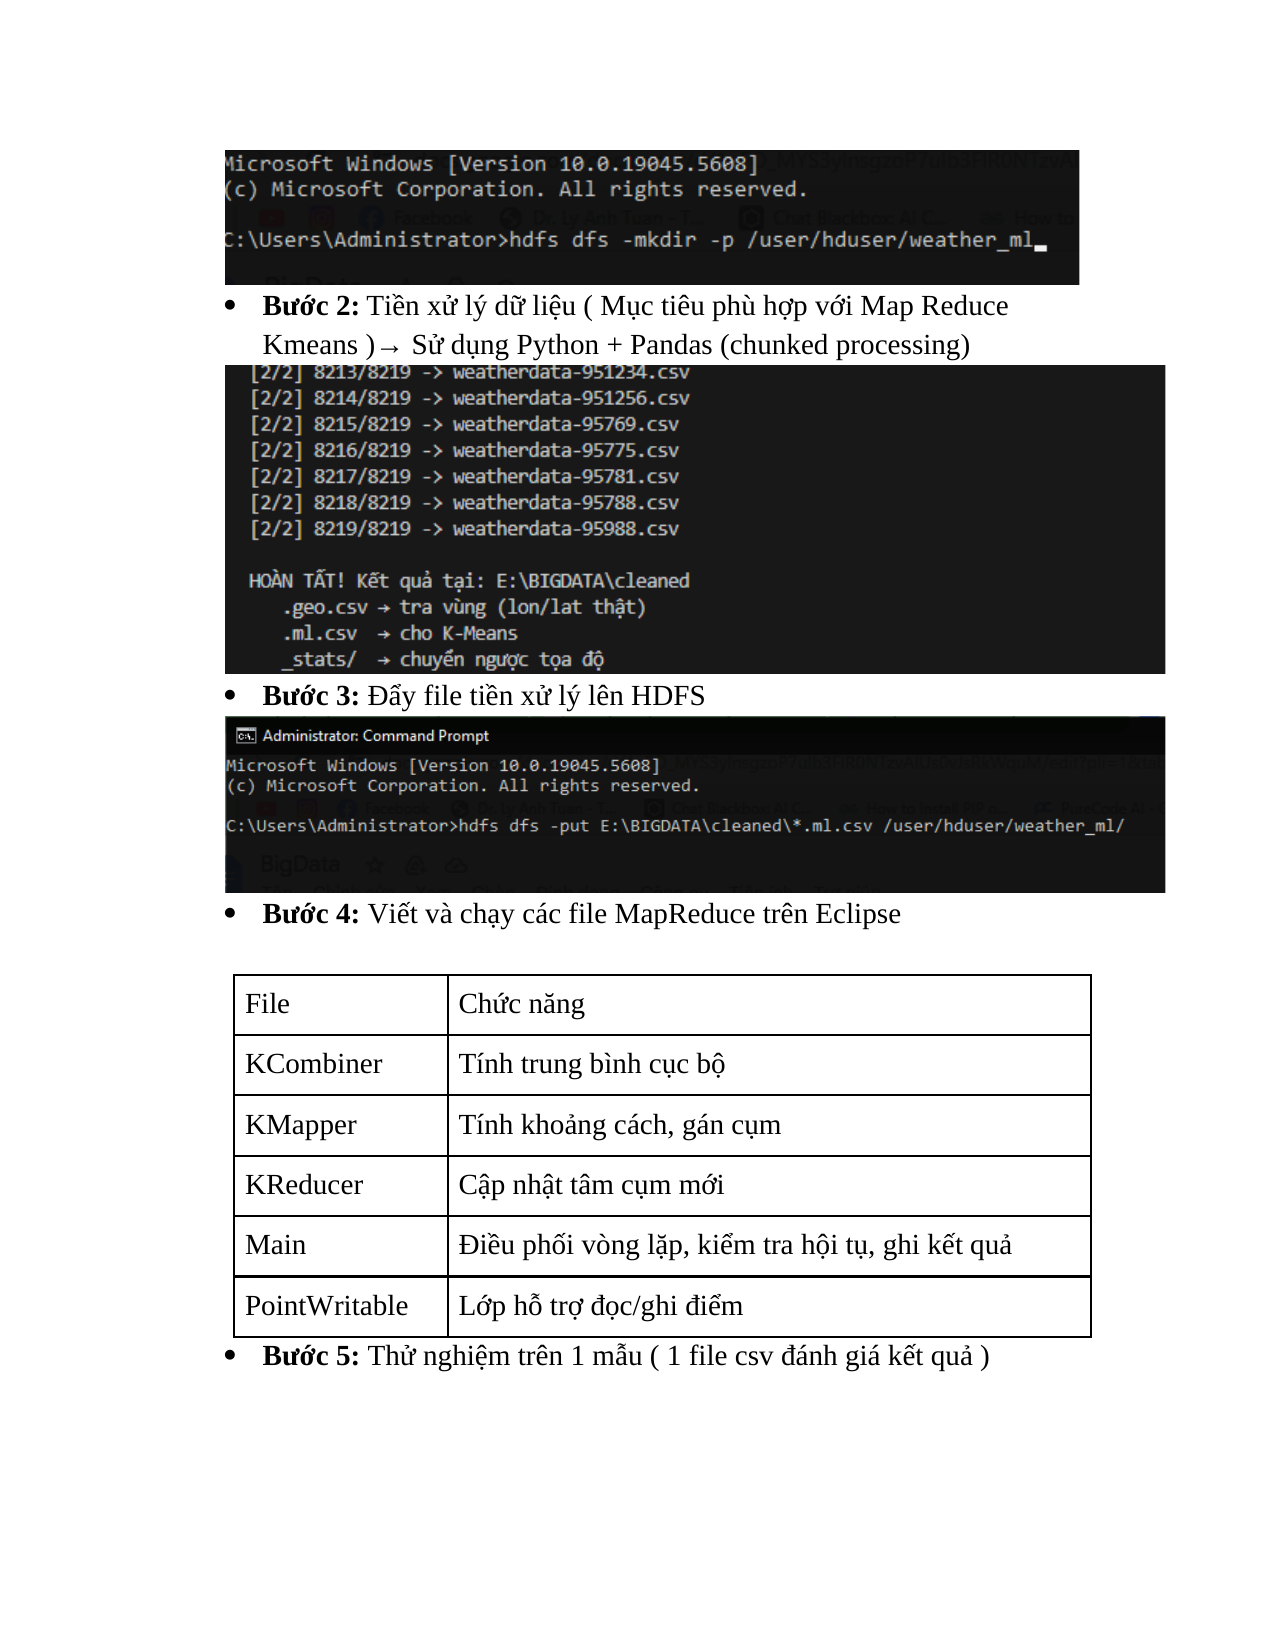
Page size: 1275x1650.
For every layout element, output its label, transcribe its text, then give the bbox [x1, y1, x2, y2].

table_cell KReducer [235, 1157, 447, 1215]
table_cell Lớp hỗ trợ đọc/ghi điểm [449, 1278, 1090, 1336]
table_cell Tính khoảng cách, gán cụm [449, 1096, 1090, 1155]
table_header File [235, 976, 447, 1034]
list Bước 4: Viết và chạy các file MapReduce trên Eclipse [225, 897, 1125, 930]
table_cell PointWritable [235, 1278, 447, 1336]
picture [225, 150, 1080, 285]
table_cell KMapper [235, 1096, 447, 1155]
picture [225, 365, 1166, 674]
list Bước 3: Đẩy file tiền xử lý lên HDFS [225, 678, 1125, 711]
table_cell Tính trung bình cục bộ [449, 1036, 1090, 1094]
table_cell KCombiner [235, 1036, 447, 1094]
table_cell Điều phối vòng lặp, kiểm tra hội tụ, ghi kết quả [449, 1217, 1090, 1275]
table_header Chức năng [449, 976, 1090, 1034]
table_cell Main [235, 1217, 447, 1275]
picture [225, 716, 1166, 893]
list Bước 2: Tiền xử lý dữ liệu ( Mục tiêu phù hợp với Map Reduce Kmeans )→ Sử dụng Python + Pandas (chunked processing) [225, 288, 1125, 361]
list Bước 5: Thử nghiệm trên 1 mẫu ( 1 file csv đánh giá kết quả ) [225, 1338, 1125, 1371]
table_cell Cập nhật tâm cụm mới [449, 1157, 1090, 1215]
